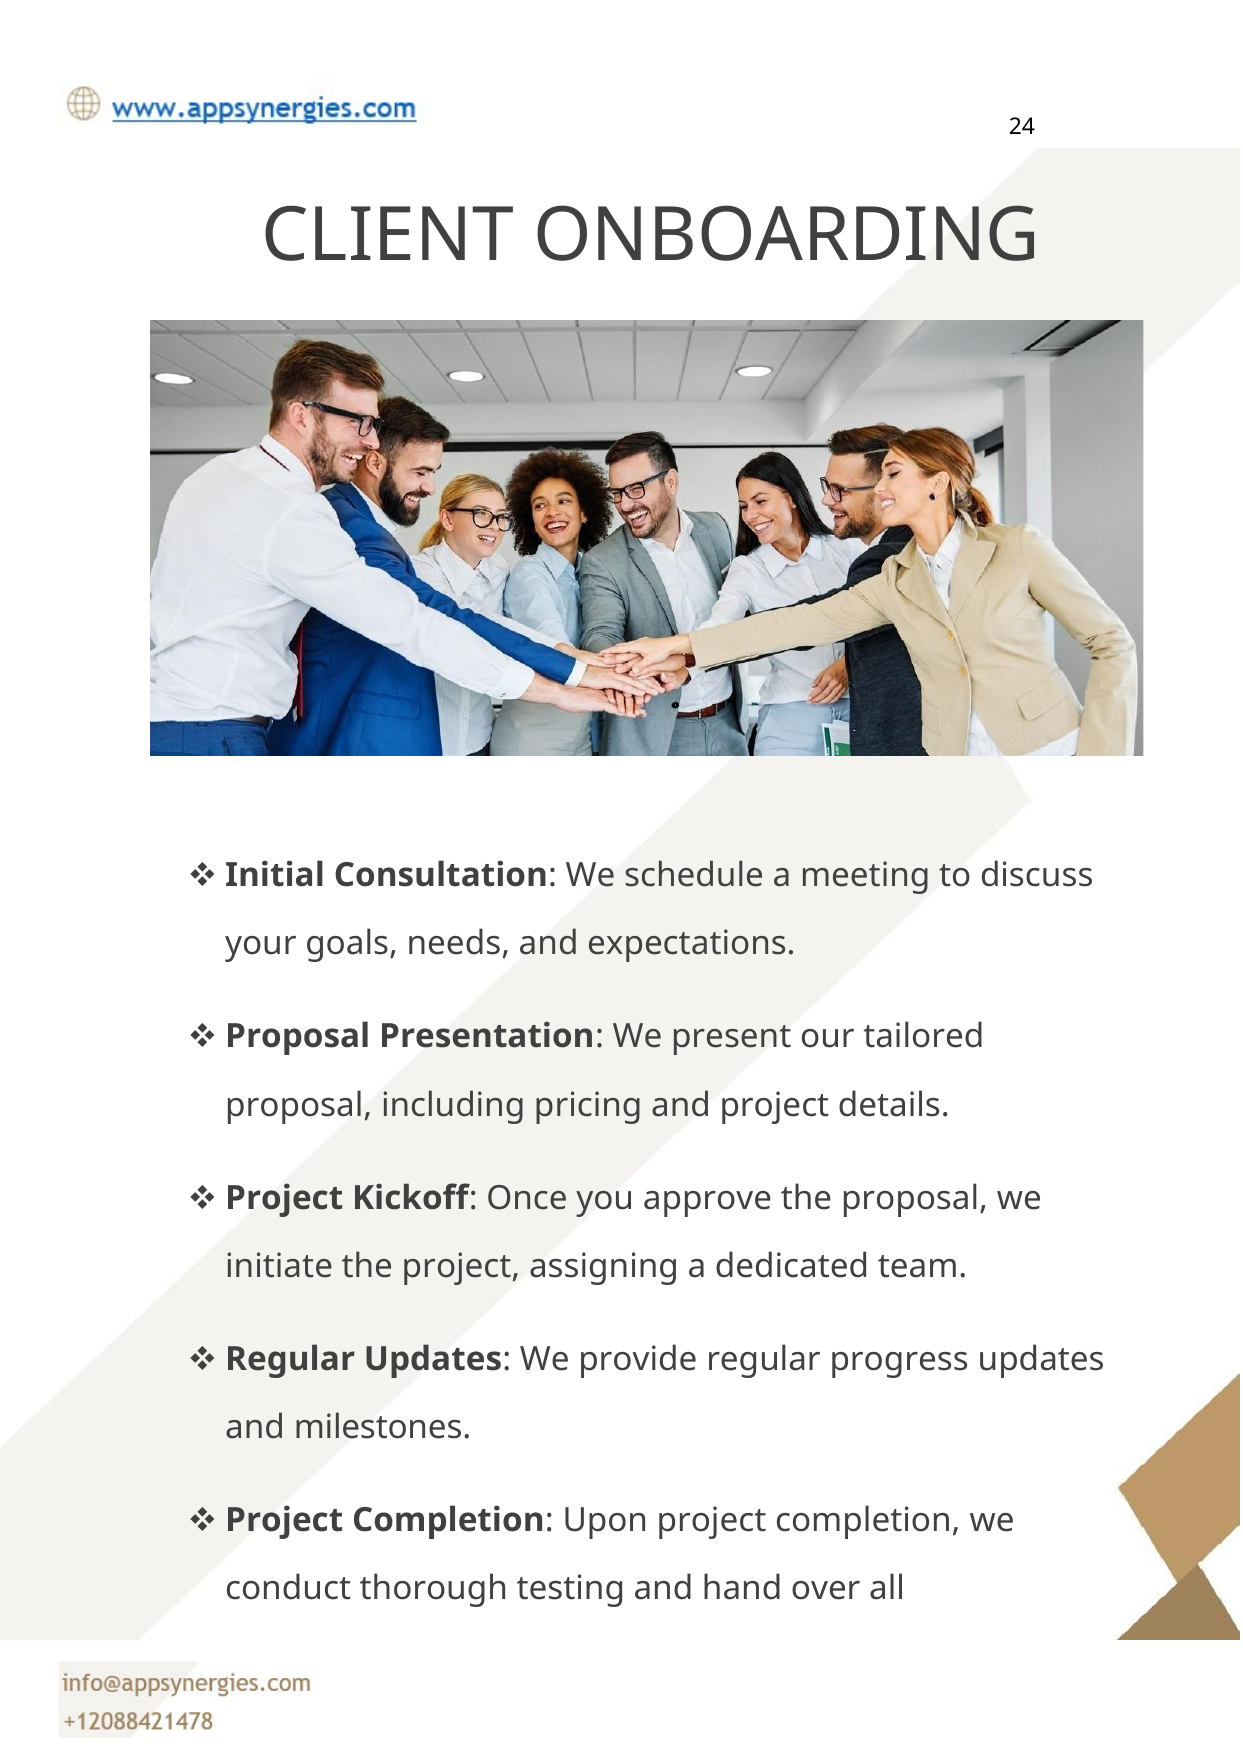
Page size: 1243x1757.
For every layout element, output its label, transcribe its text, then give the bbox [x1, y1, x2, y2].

list Proposal Presentation: We present our tailored proposal, including pricing and project details. [187, 1012, 1089, 1126]
list Regular Updates: We provide regular progress updates and milestones. [187, 1335, 1106, 1448]
subtitle Project Kickoff: Once you approve the proposal, we initiate the project, assigning a dedicated team. [187, 1173, 1123, 1287]
picture [0, 148, 1240, 1640]
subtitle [187, 1496, 1110, 1609]
picture [58, 1661, 313, 1738]
subtitle CLIENT ONBOARDING [186, 180, 1116, 282]
picture [58, 75, 431, 135]
list Initial Consultation: We schedule a meeting to discuss your goals, needs, and expectations. [187, 851, 1114, 964]
